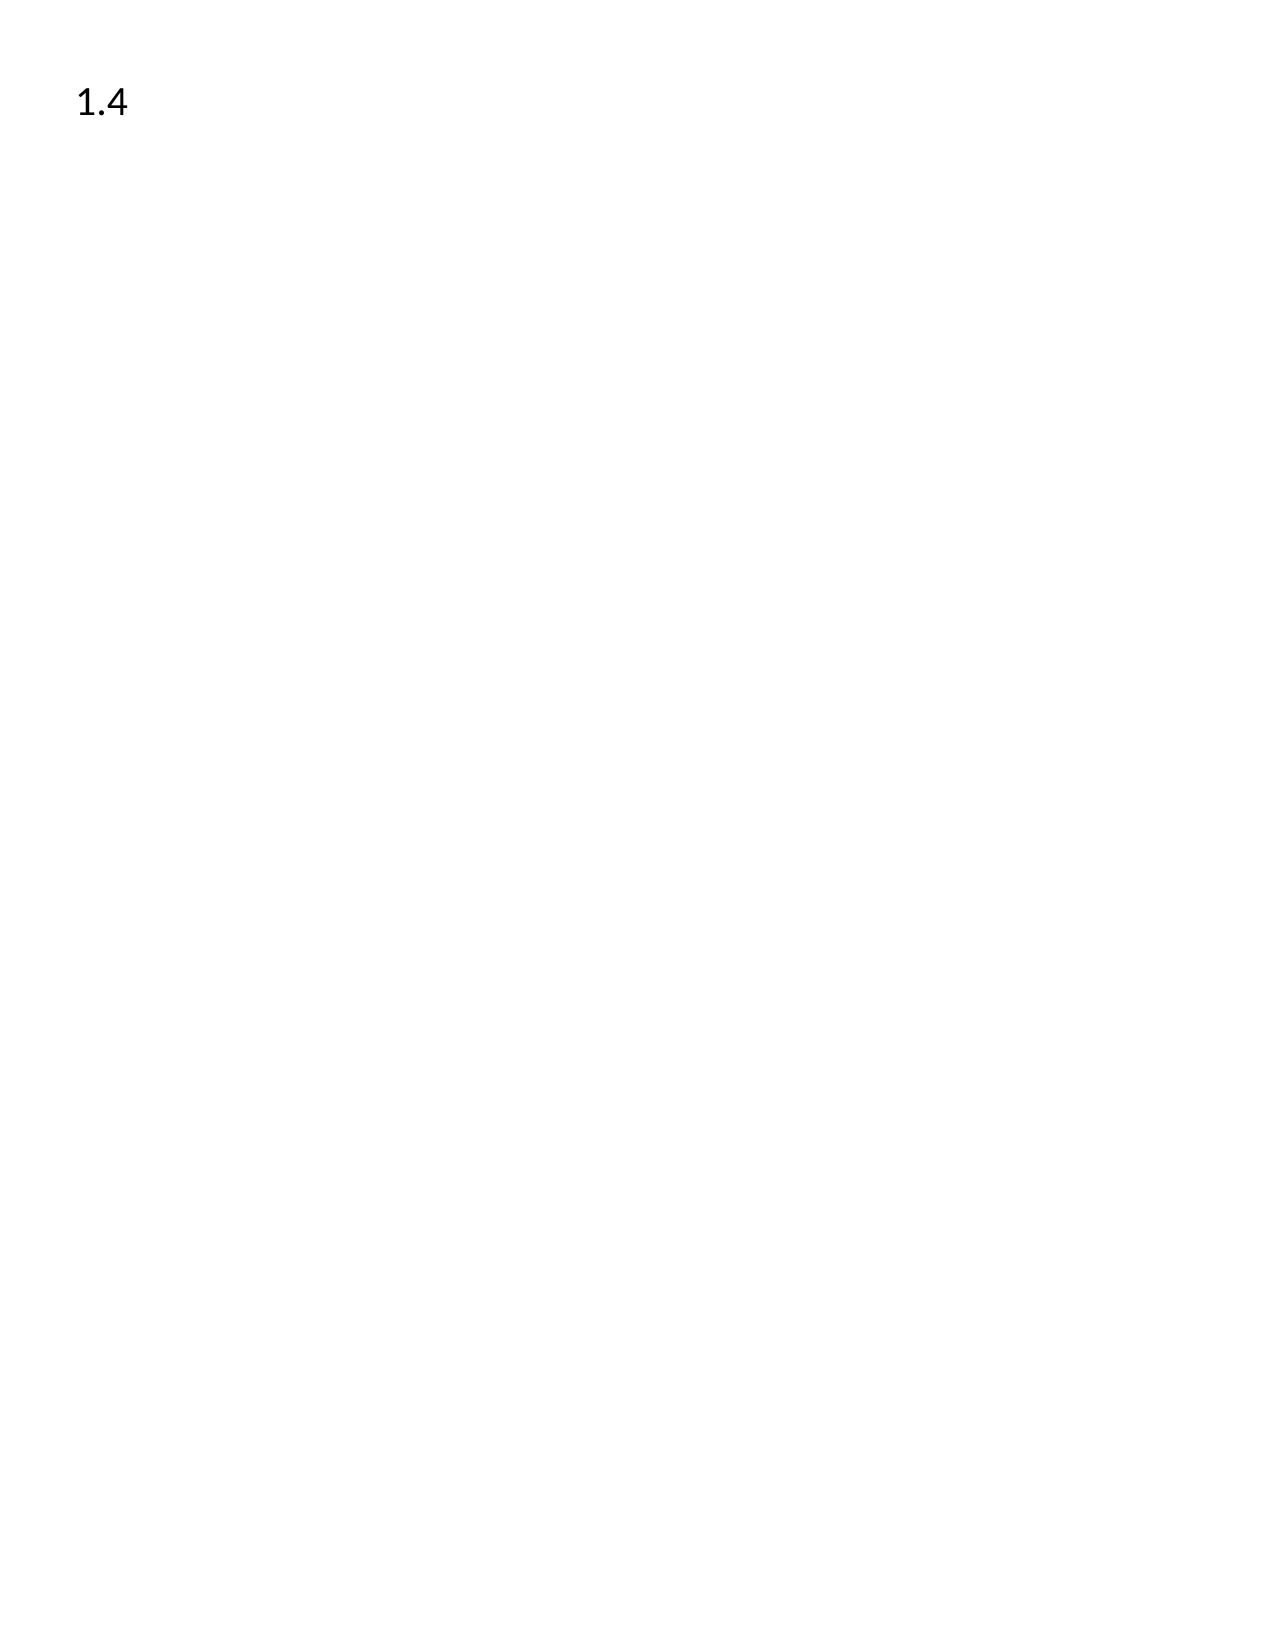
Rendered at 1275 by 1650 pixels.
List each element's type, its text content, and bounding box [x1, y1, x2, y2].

text 1.4 [75, 75, 1200, 126]
